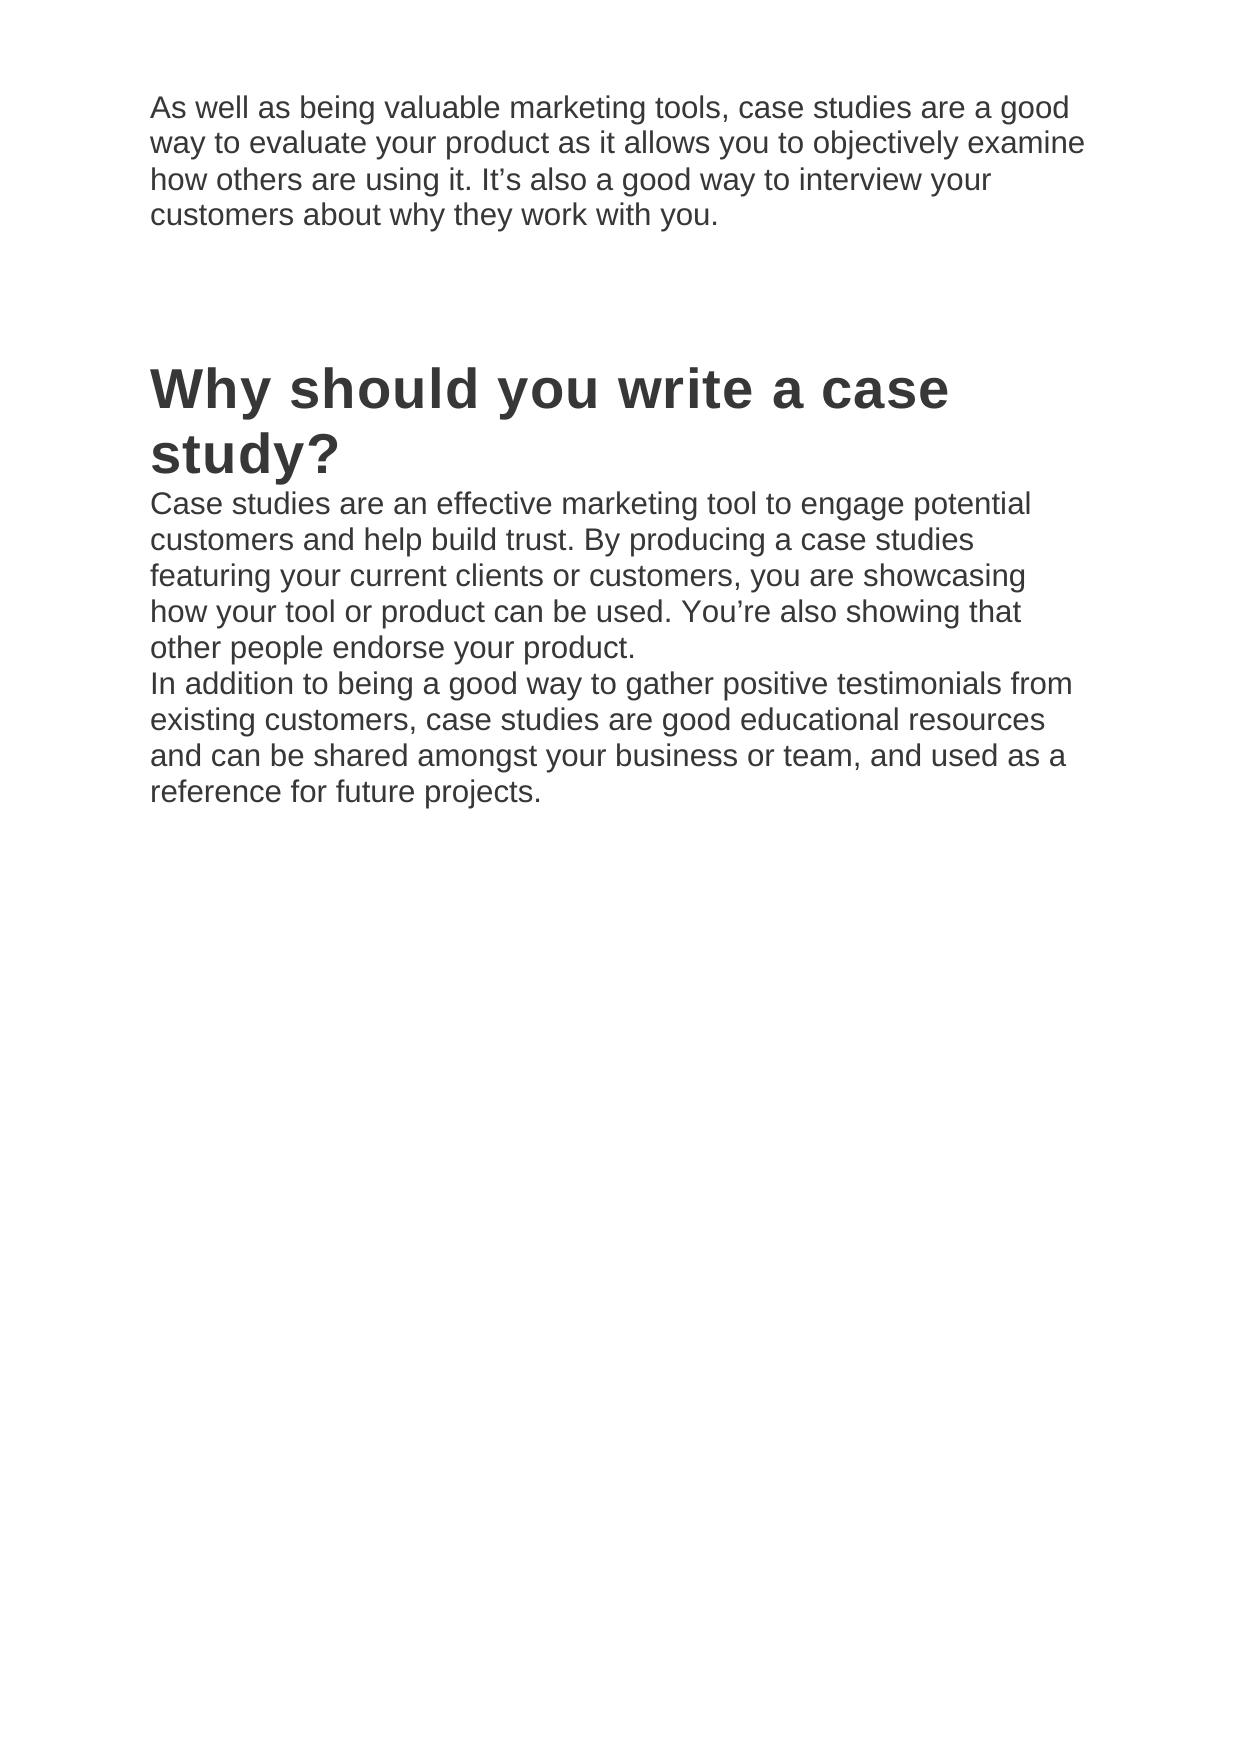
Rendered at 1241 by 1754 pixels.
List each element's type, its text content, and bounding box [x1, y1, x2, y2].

subtitle Why should you write a case study? [150, 356, 1090, 485]
text As well as being valuable marketing tools, case studies are a good way to evaluate your product as it allows you to objectively examine how others are using it. It’s also a good way to interview your customers about why they work with you. [150, 89, 1090, 232]
text In addition to being a good way to gather positive testimonials from existing customers, case studies are good educational resources and can be shared amongst your business or team, and used as a reference for future projects. [150, 665, 1090, 809]
text Case studies are an effective marketing tool to engage potential customers and help build trust. By producing a case studies featuring your current clients or customers, you are showcasing how your tool or product can be used. You’re also showing that other people endorse your product. [150, 485, 1090, 665]
